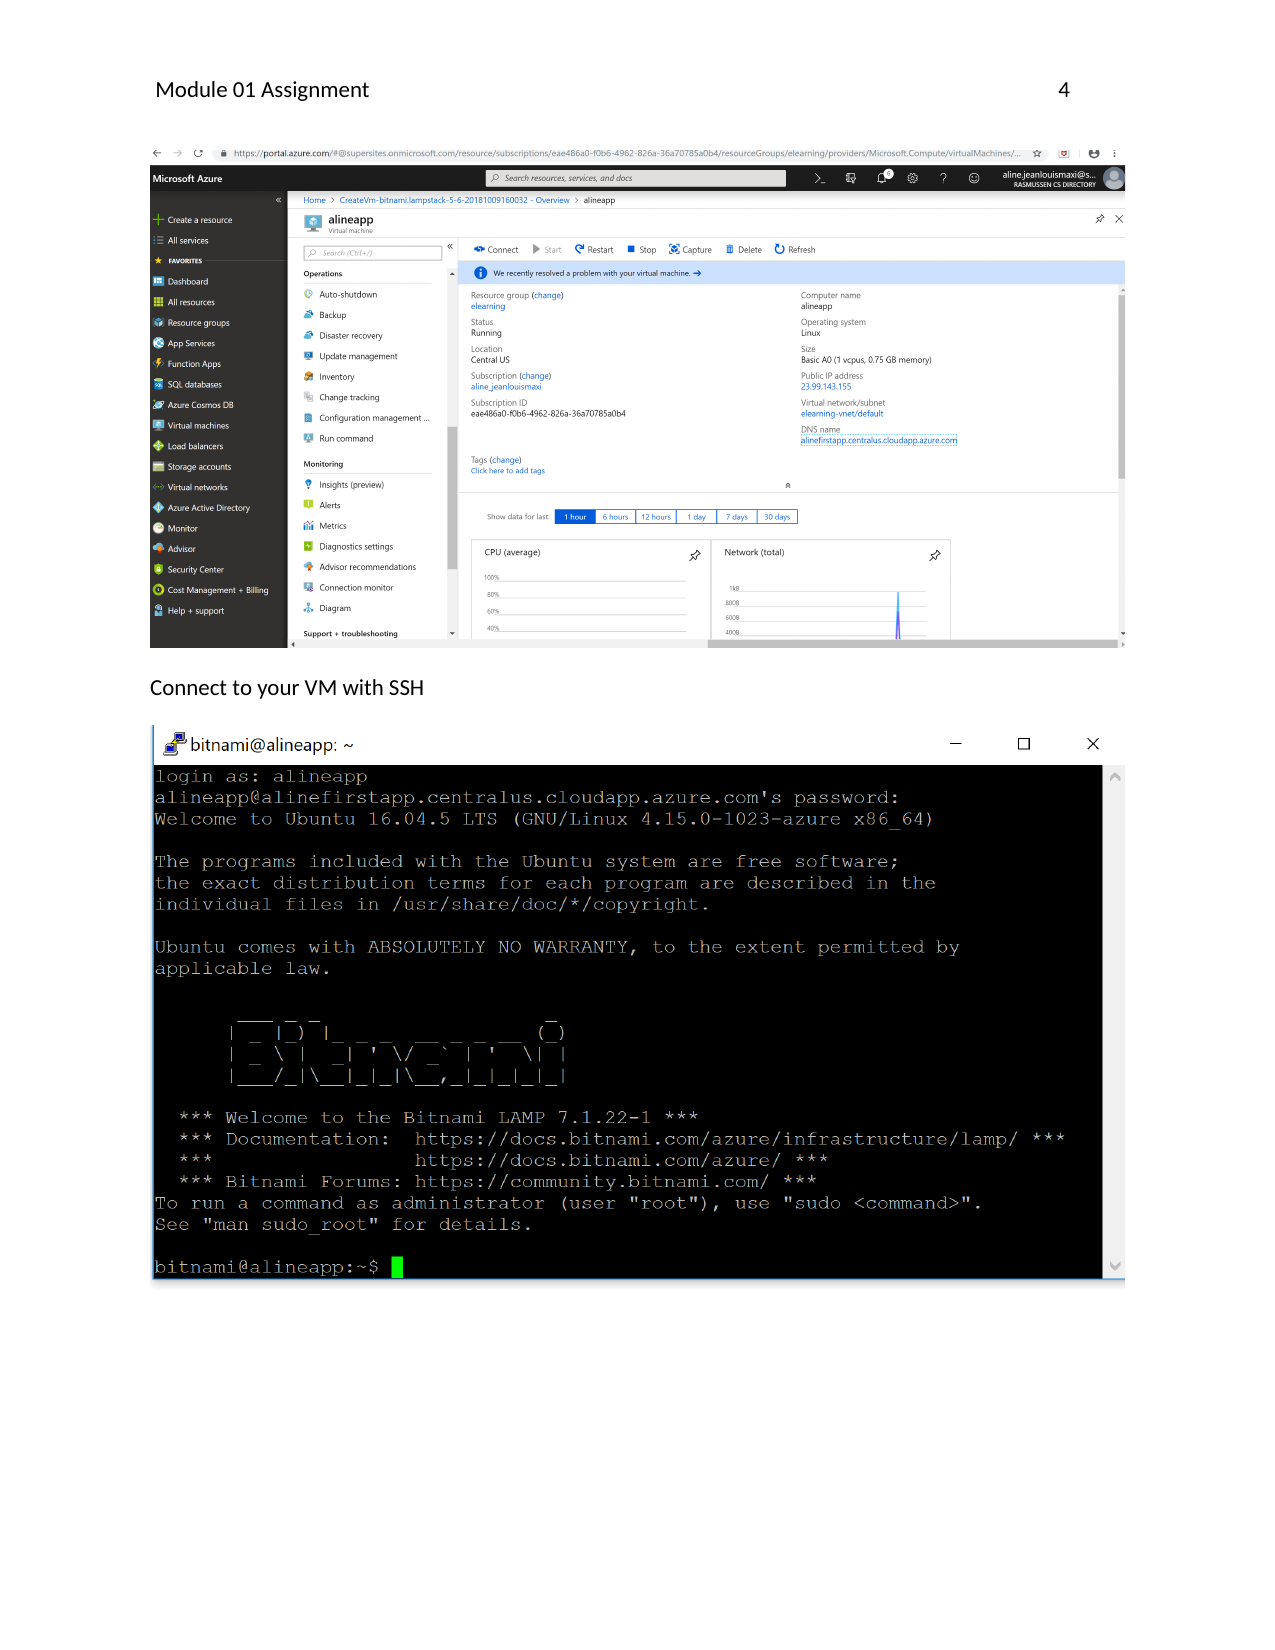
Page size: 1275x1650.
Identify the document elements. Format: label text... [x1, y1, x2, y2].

picture [150, 725, 1125, 1290]
picture [150, 150, 1125, 648]
text Connect to your VM with SSH [150, 673, 1125, 701]
